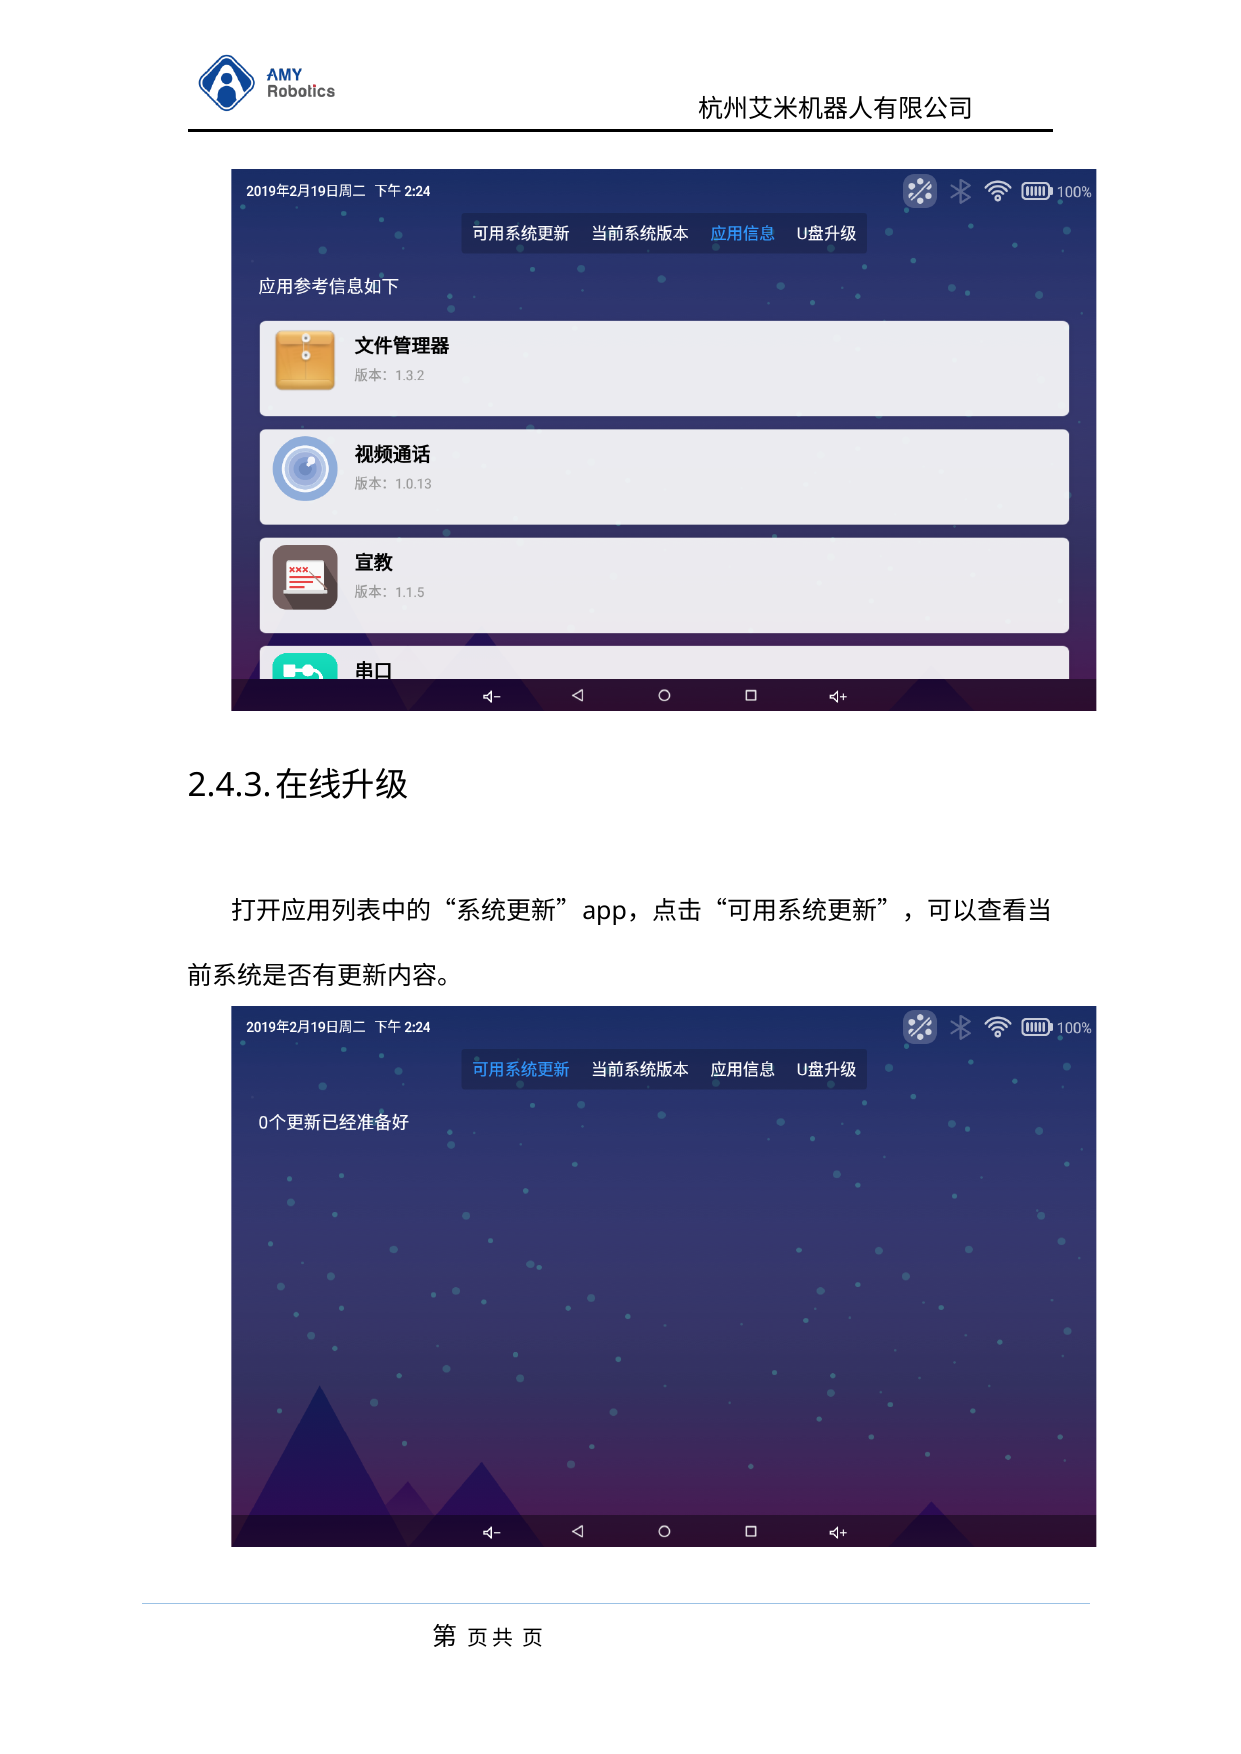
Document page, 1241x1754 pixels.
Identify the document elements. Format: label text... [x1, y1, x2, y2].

picture [231, 1006, 1097, 1547]
subtitle 在线升级 [187, 749, 1053, 814]
picture [231, 169, 1097, 711]
text 打开应用列表中的“系统更新”app，点击“可用系统更新”，可以查看当前系统是否有更新内容。 [187, 876, 1053, 1006]
picture [196, 53, 337, 112]
